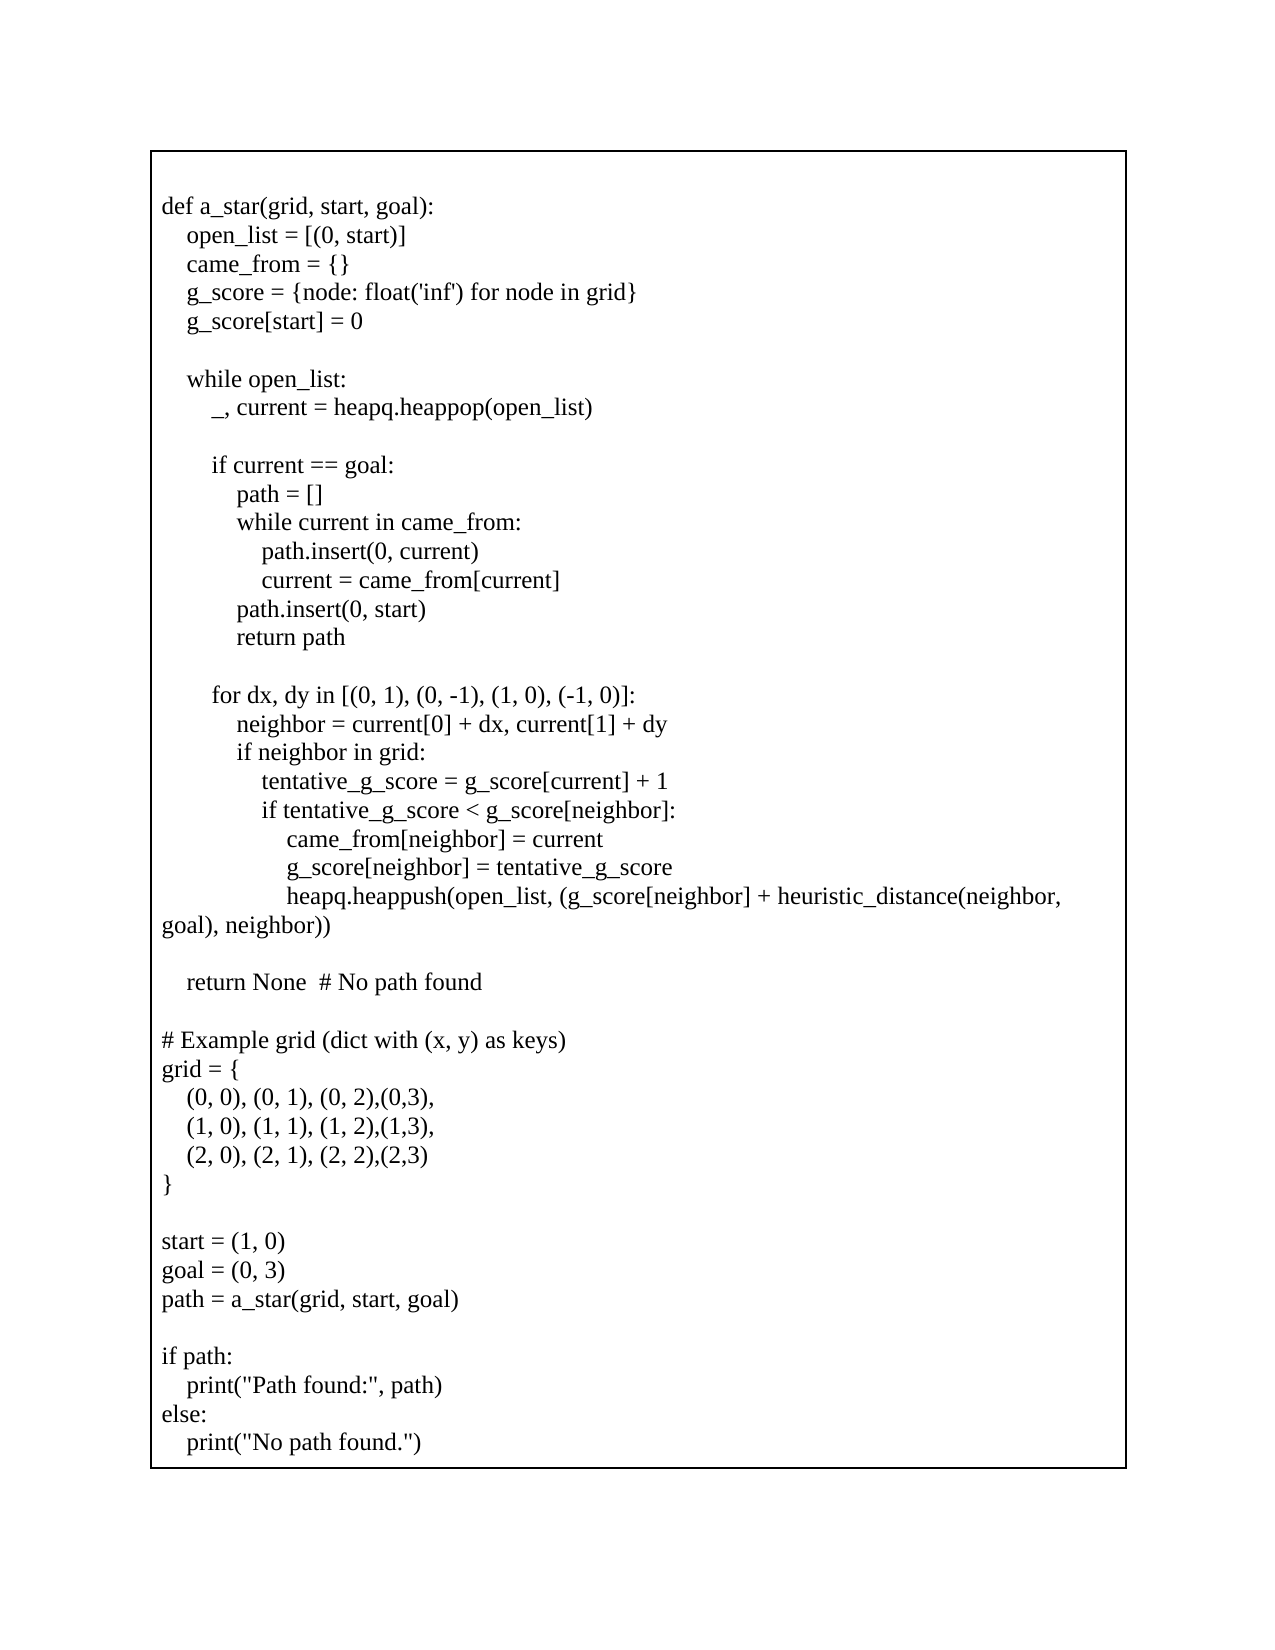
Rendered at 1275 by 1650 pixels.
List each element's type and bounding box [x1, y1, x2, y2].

table_header [152, 152, 1125, 1467]
